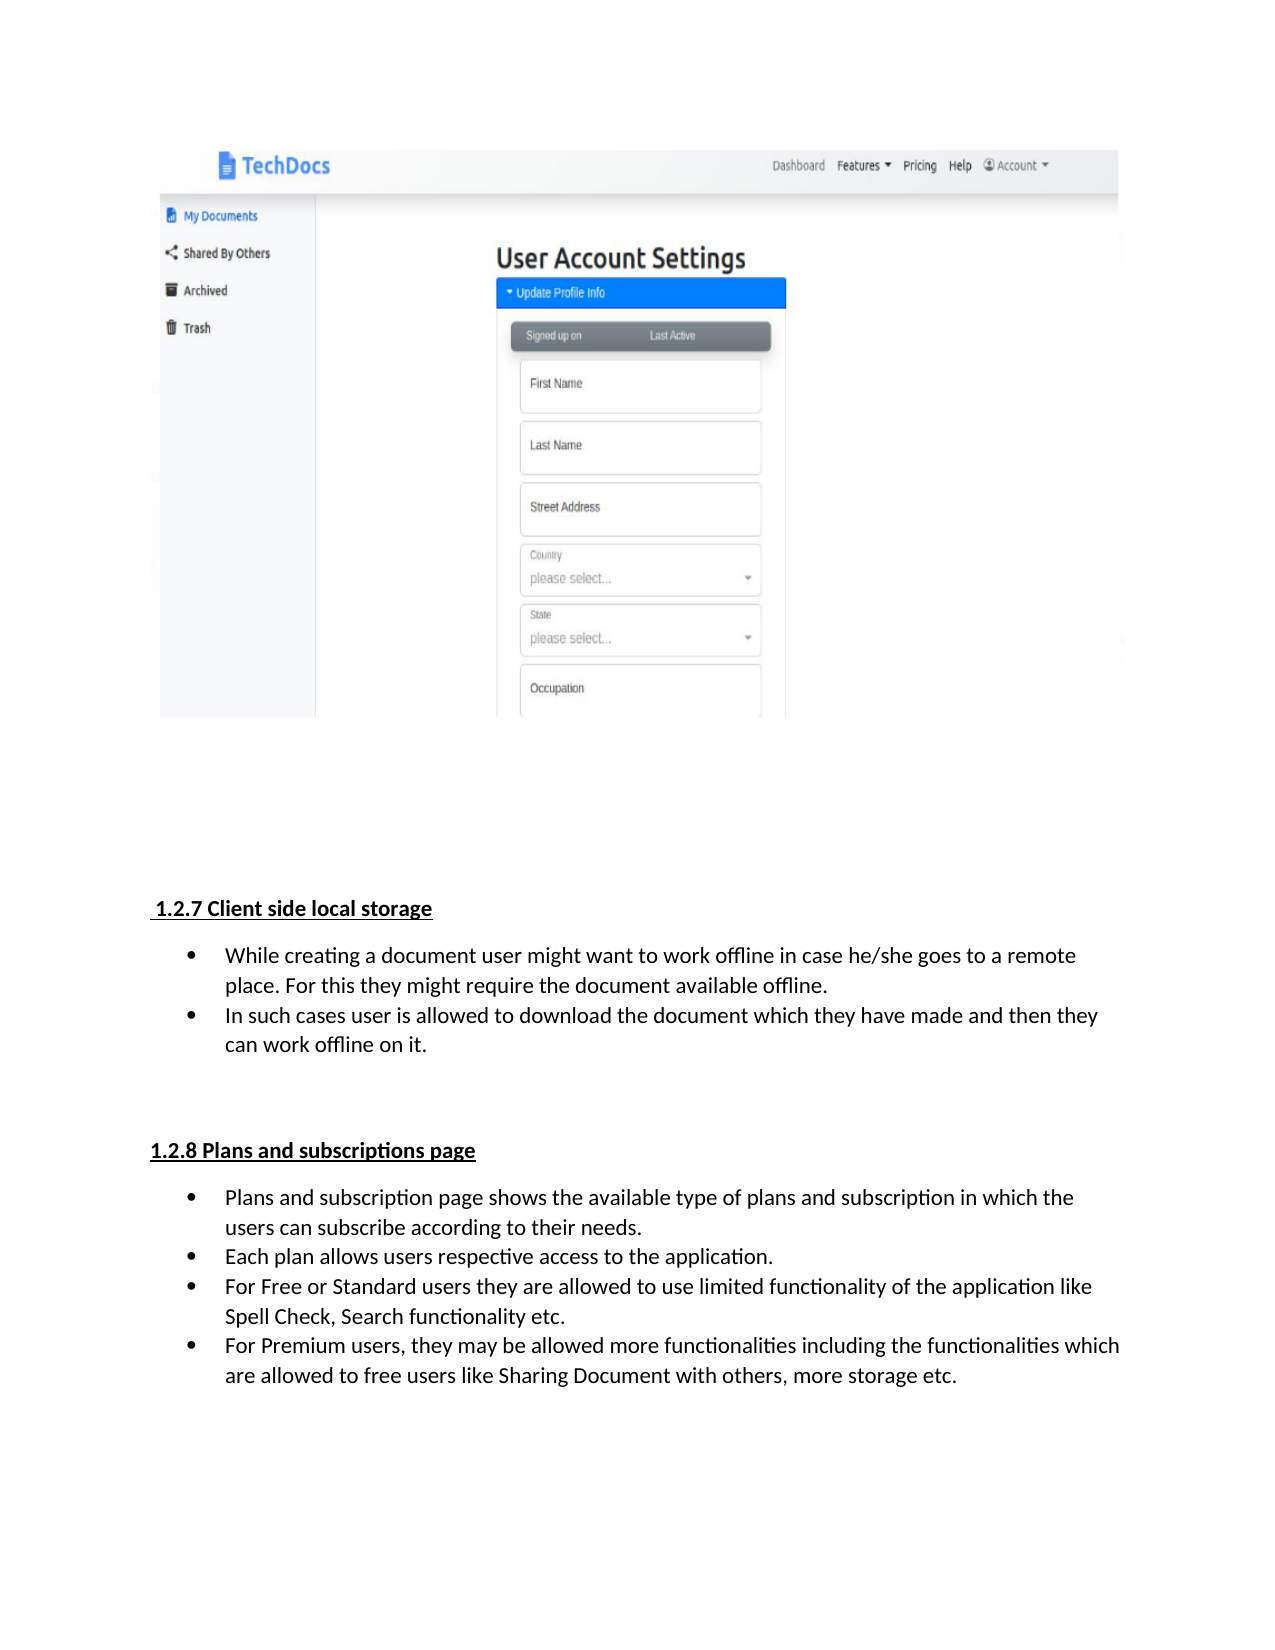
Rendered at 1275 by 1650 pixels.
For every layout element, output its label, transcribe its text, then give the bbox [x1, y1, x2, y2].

list While creating a document user might want to work offline in case he/she goes to a remote place. For this they might require the document available offline. [187, 941, 1125, 999]
text 1.2.8 Plans and subscriptions page [150, 1136, 1125, 1164]
list In such cases user is allowed to download the document which they have made and then they can work offline on it. [187, 1001, 1125, 1058]
text 1.2.7 Client side local storage [150, 894, 1125, 922]
list For Free or Standard users they are allowed to use limited functionality of the application like Spell Check, Search functionality etc. [187, 1272, 1125, 1330]
list Plans and subscription page shows the available type of plans and subscription in which the users can subscribe according to their needs. [187, 1183, 1125, 1241]
list Each plan allows users respective access to the application. [187, 1242, 1125, 1270]
list For Premium users, they may be allowed more functionalities including the functionalities which are allowed to free users like Sharing Document with others, more storage etc. [187, 1331, 1125, 1389]
picture [150, 150, 1125, 735]
